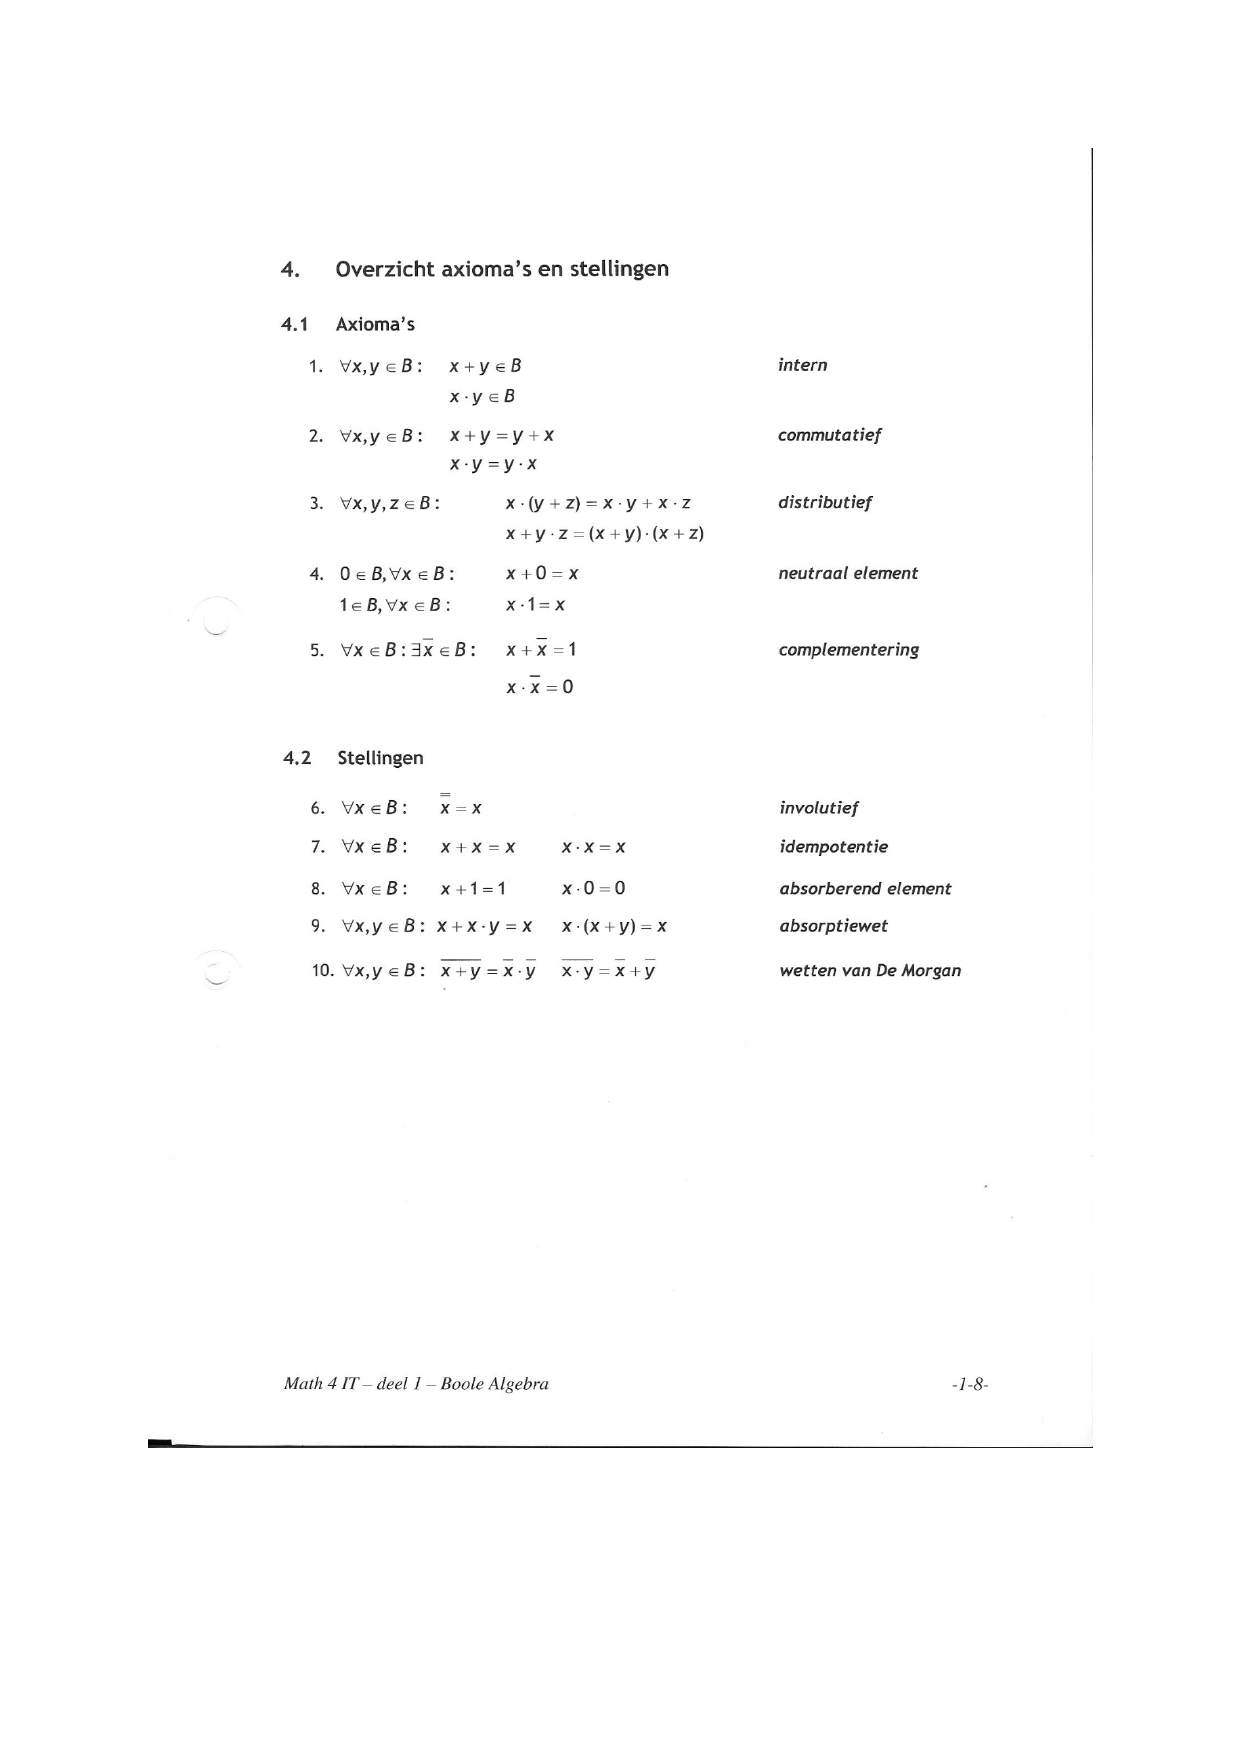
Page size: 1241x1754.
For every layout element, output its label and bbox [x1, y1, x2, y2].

picture [149, 149, 1092, 1447]
